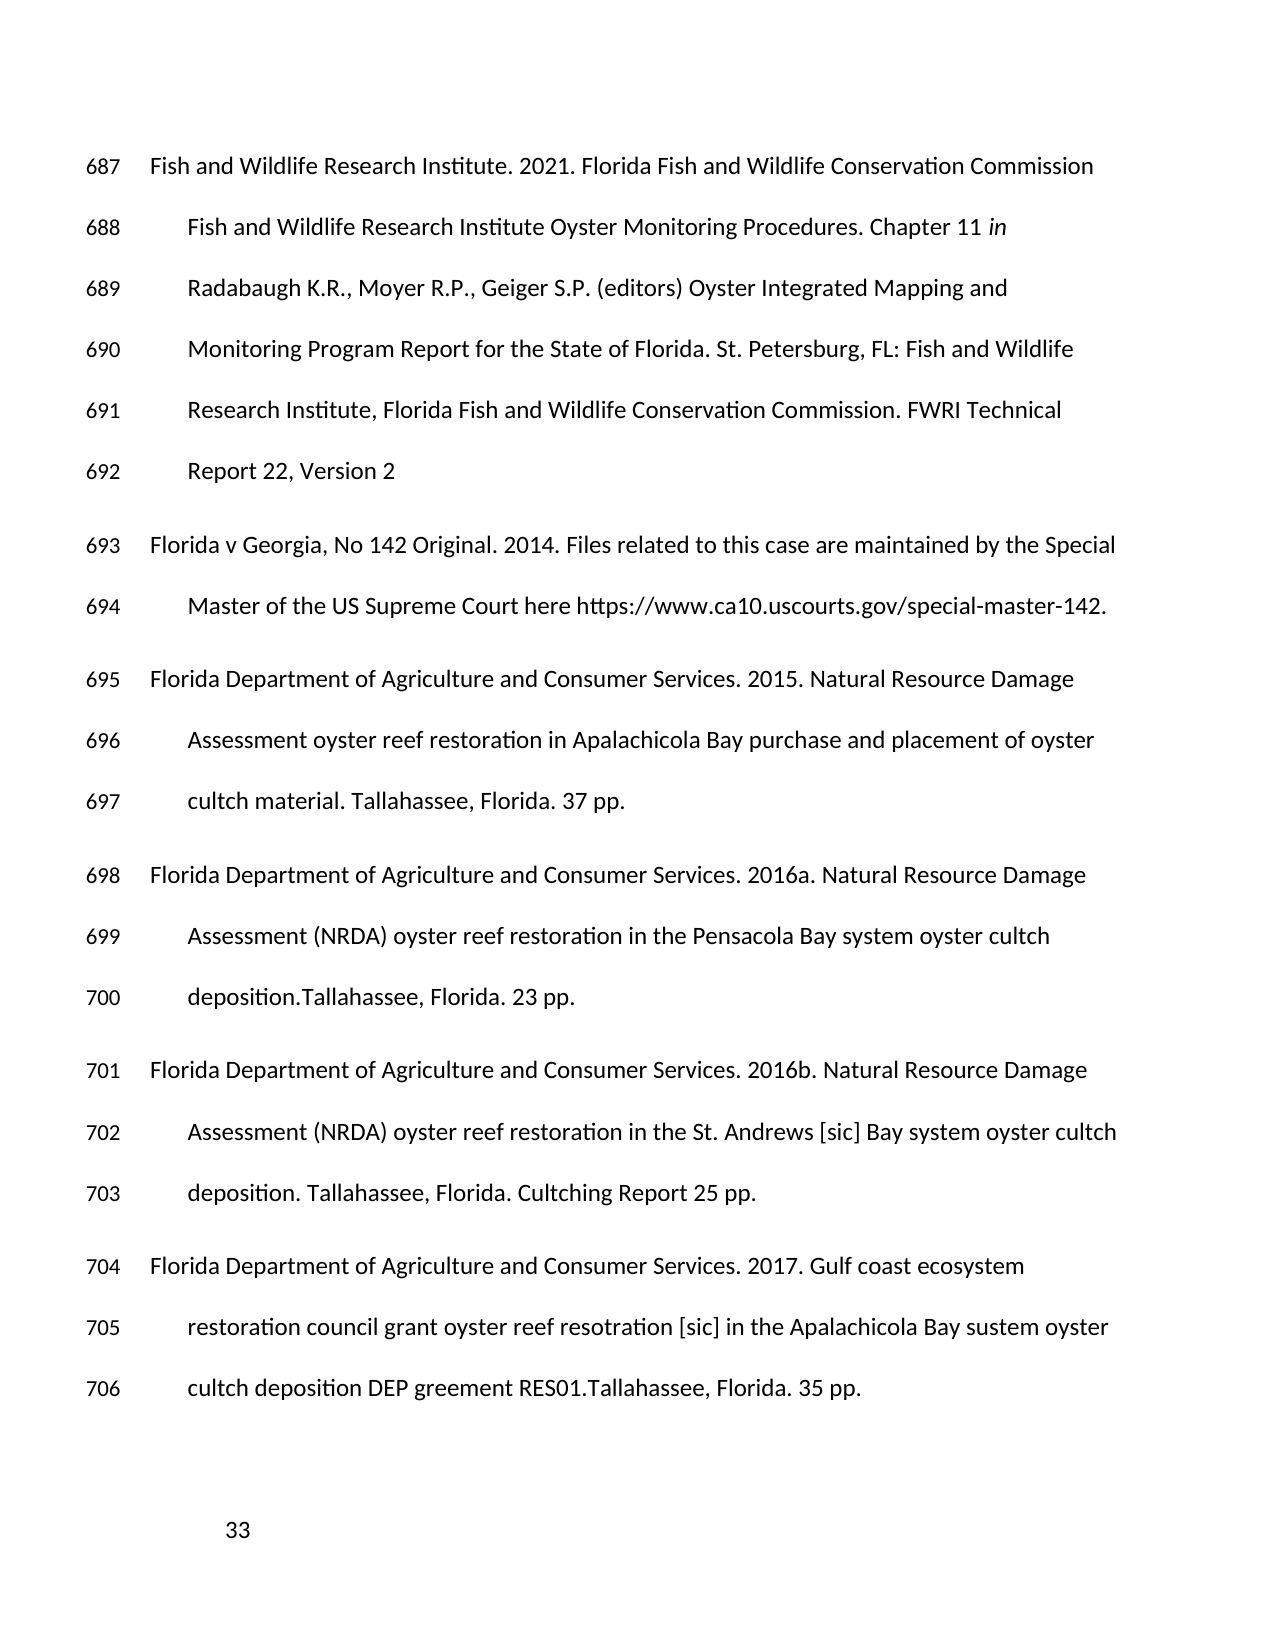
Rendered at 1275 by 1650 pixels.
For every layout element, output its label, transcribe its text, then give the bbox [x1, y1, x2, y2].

text Florida Department of Agriculture and Consumer Services. 2016b. Natural Resource Damage Assessment (NRDA) oyster reef restoration in the St. Andrews [sic] Bay system oyster cultch deposition. Tallahassee, Florida. Cultching Report 25 pp. [150, 1054, 1125, 1207]
text Florida v Georgia, No 142 Original. 2014. Files related to this case are maintained by the Special Master of the US Supreme Court here https://www.ca10.uscourts.gov/special-master-142. [150, 529, 1125, 620]
text Fish and Wildlife Research Institute. 2021. Florida Fish and Wildlife Conservation Commission Fish and Wildlife Research Institute Oyster Monitoring Procedures. Chapter 11 in Radabaugh K.R., Moyer R.P., Geiger S.P. (editors) Oyster Integrated Mapping and Monitoring Program Report for the State of Florida. St. Petersburg, FL: Fish and Wildlife Research Institute, Florida Fish and Wildlife Conservation Commission. FWRI Technical Report 22, Version 2 [150, 150, 1125, 486]
text Florida Department of Agriculture and Consumer Services. 2017. Gulf coast ecosystem restoration council grant oyster reef resotration [sic] in the Apalachicola Bay sustem oyster cultch deposition DEP greement RES01.Tallahassee, Florida. 35 pp. [150, 1250, 1125, 1403]
text Florida Department of Agriculture and Consumer Services. 2015. Natural Resource Damage Assessment oyster reef restoration in Apalachicola Bay purchase and placement of oyster cultch material. Tallahassee, Florida. 37 pp. [150, 663, 1125, 816]
text Florida Department of Agriculture and Consumer Services. 2016a. Natural Resource Damage Assessment (NRDA) oyster reef restoration in the Pensacola Bay system oyster cultch deposition.Tallahassee, Florida. 23 pp. [150, 859, 1125, 1012]
